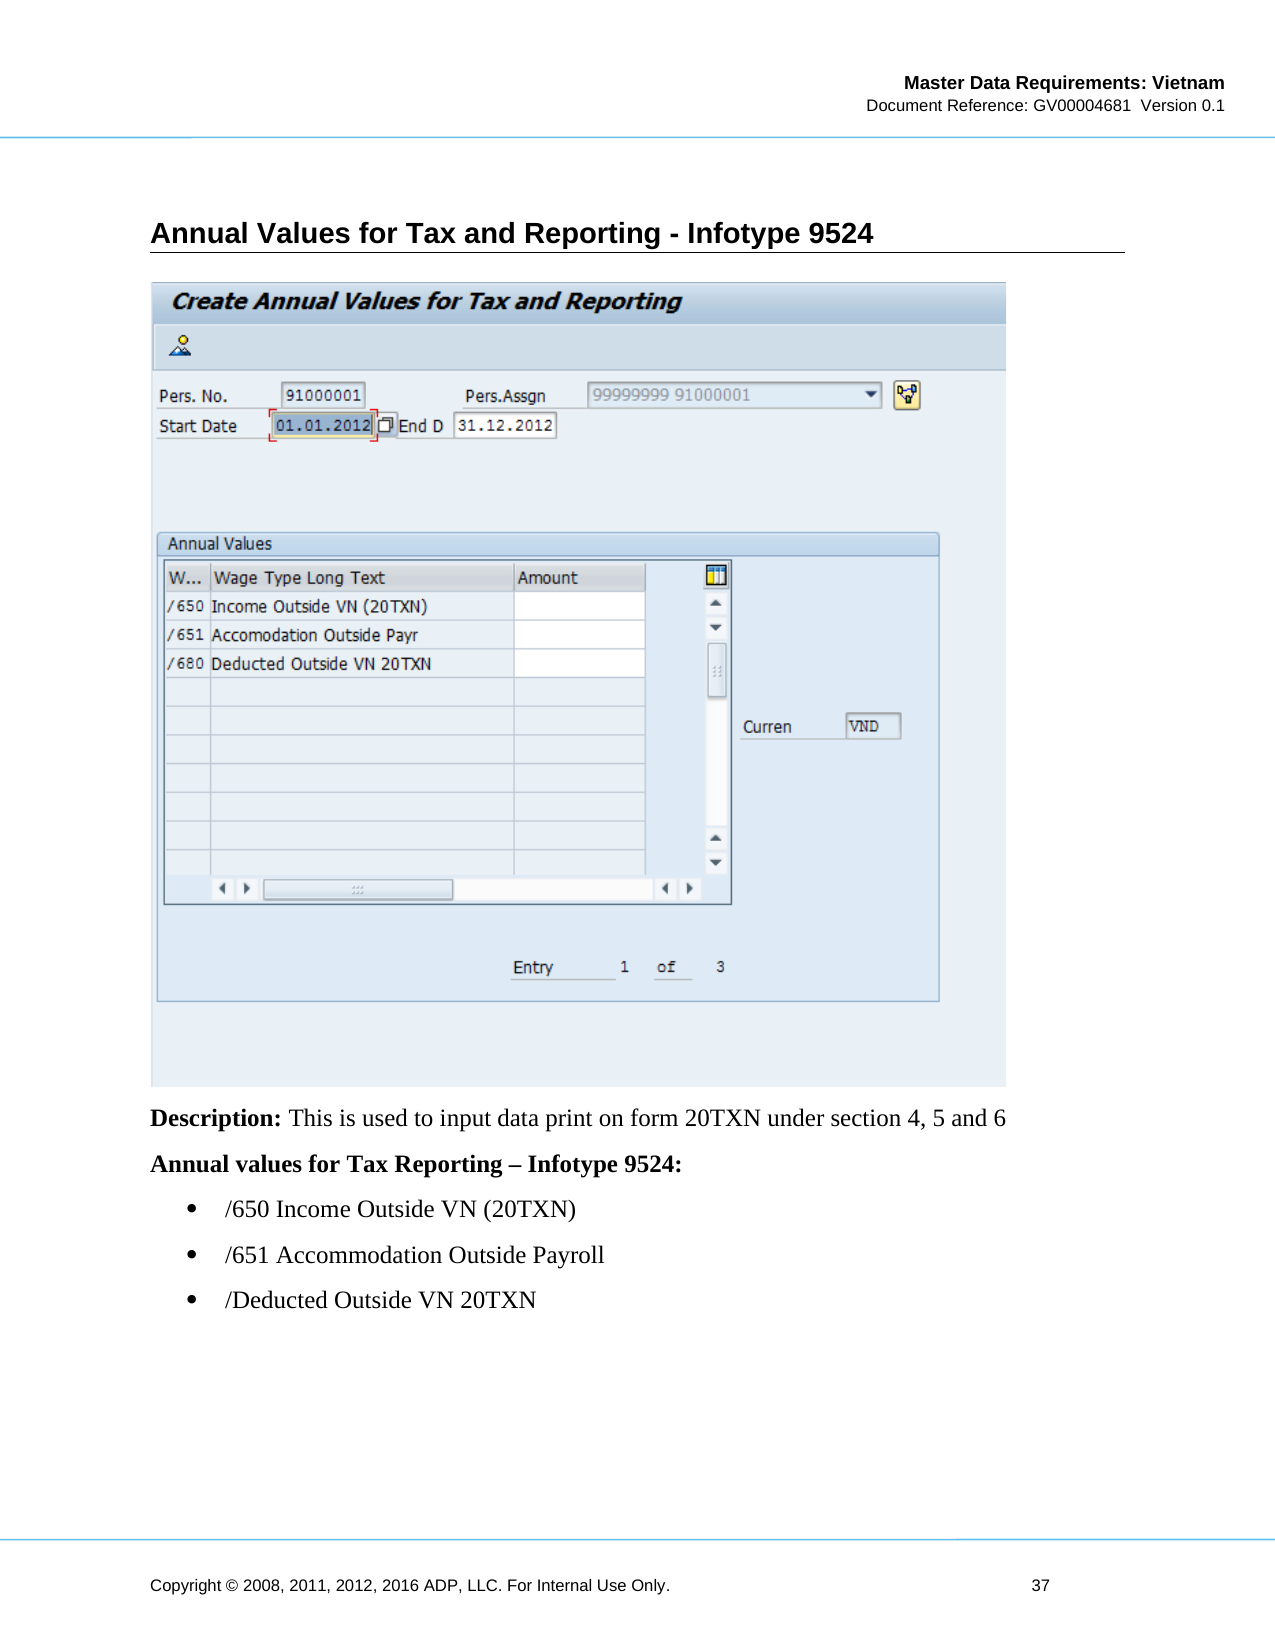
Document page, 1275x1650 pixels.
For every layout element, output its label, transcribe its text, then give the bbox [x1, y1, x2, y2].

picture [150, 282, 1007, 1087]
text Annual values for Tax Reporting – Infotype 9524: [150, 1149, 1125, 1178]
list /Deducted Outside VN 20TXN [187, 1286, 1125, 1314]
subtitle Annual Values for Tax and Reporting - Infotype 9524 [150, 216, 1125, 252]
text Description: This is used to input data print on form 20TXN under section 4, 5 and 6 [150, 1103, 1125, 1132]
list /650 Income Outside VN (20TXN) [187, 1194, 1125, 1223]
list /651 Accommodation Outside Payroll [187, 1240, 1125, 1269]
